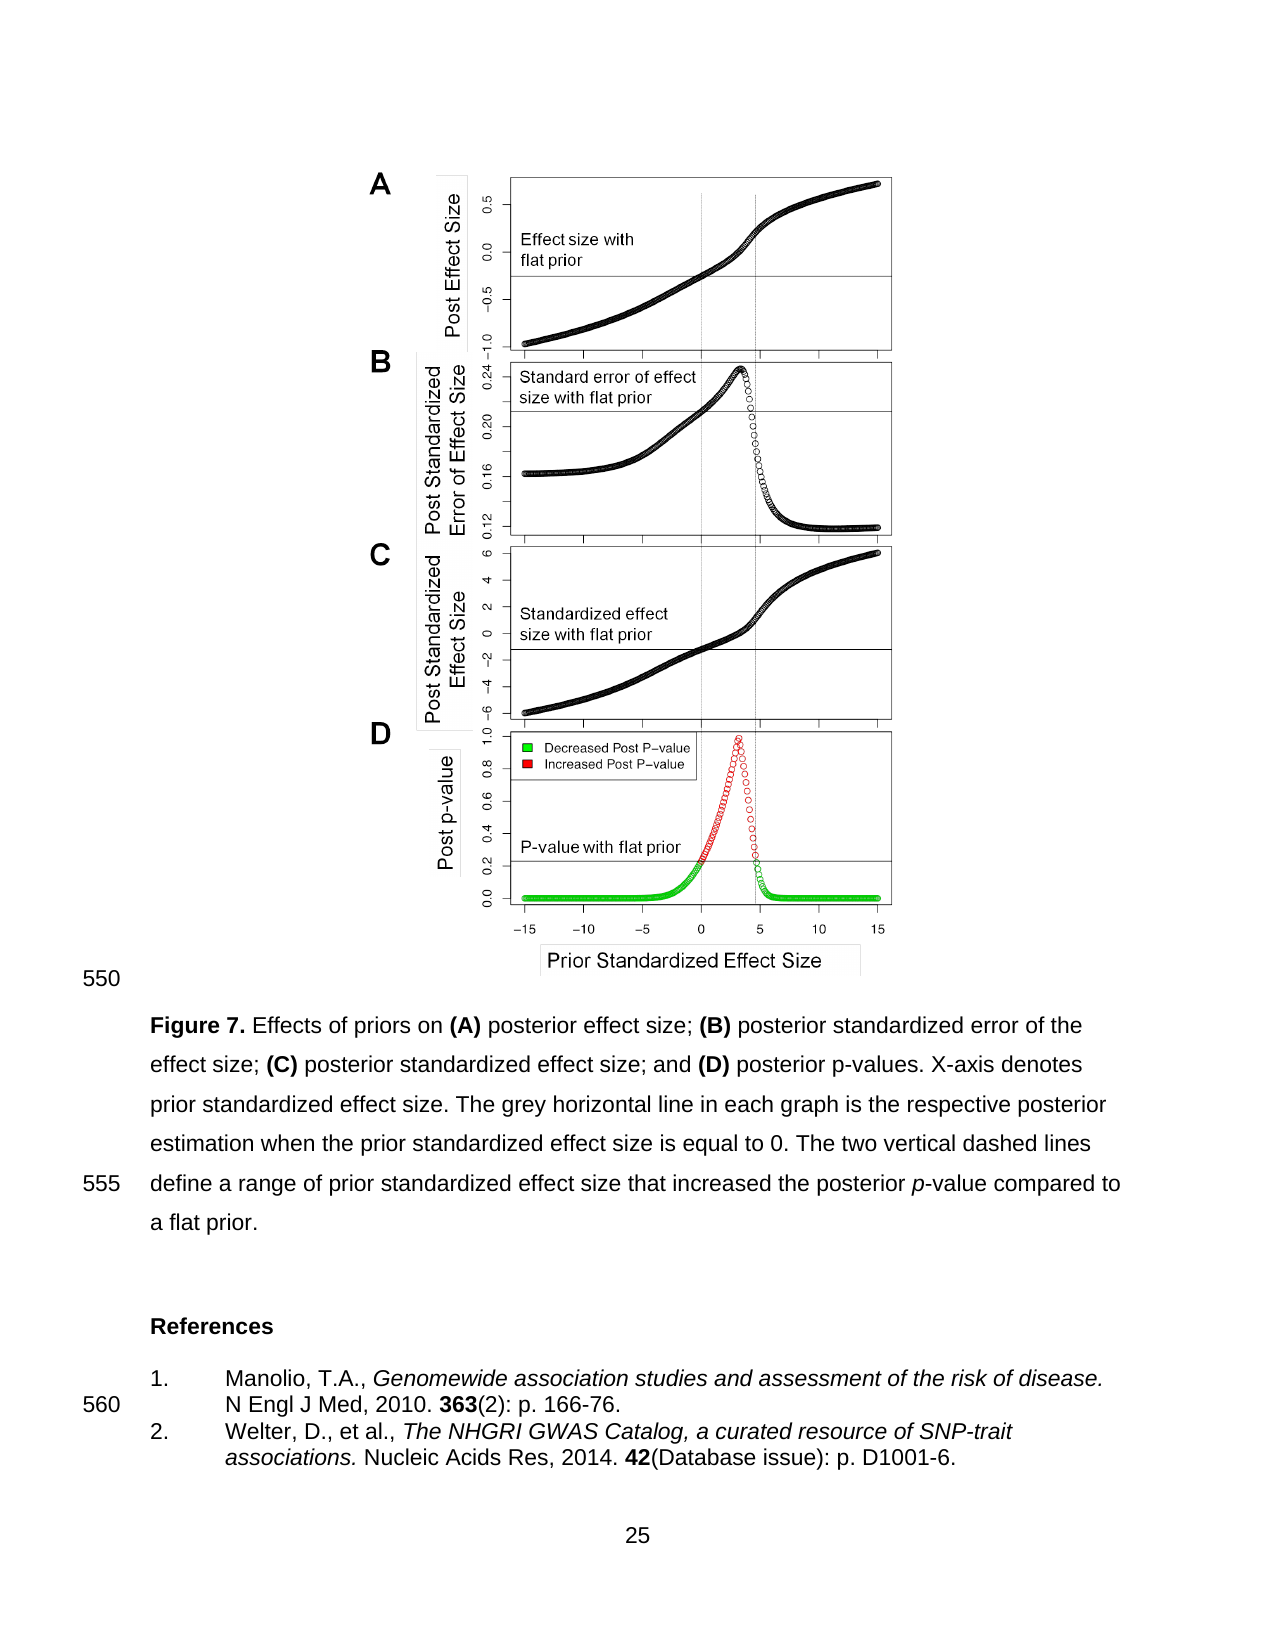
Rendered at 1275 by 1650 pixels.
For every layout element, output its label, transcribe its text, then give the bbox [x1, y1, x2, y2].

text 2. Welter, D., et al., The NHGRI GWAS Catalog, a curated resource of SNP-trait associations. Nucleic Acids Res, 2014. 42(Database issue): p. D1001-6. [150, 1418, 1125, 1470]
text 1. Manolio, T.A., Genomewide association studies and assessment of the risk of disease. N Engl J Med, 2010. 363(2): p. 166-76. [150, 1365, 1125, 1418]
text Figure 7. Effects of priors on (A) posterior effect size; (B) posterior standardized error of the effect size; (C) posterior standardized effect size; and (D) posterior p-values. X-axis denotes prior standardized effect size. The grey horizontal line in each graph is the respective posterior estimation when the prior standardized effect size is equal to 0. The two vertical dashed lines define a range of prior standardized effect size that increased the posterior p-value compared to a flat prior. [150, 1012, 1125, 1235]
picture [350, 150, 925, 986]
text References [150, 1313, 1125, 1339]
